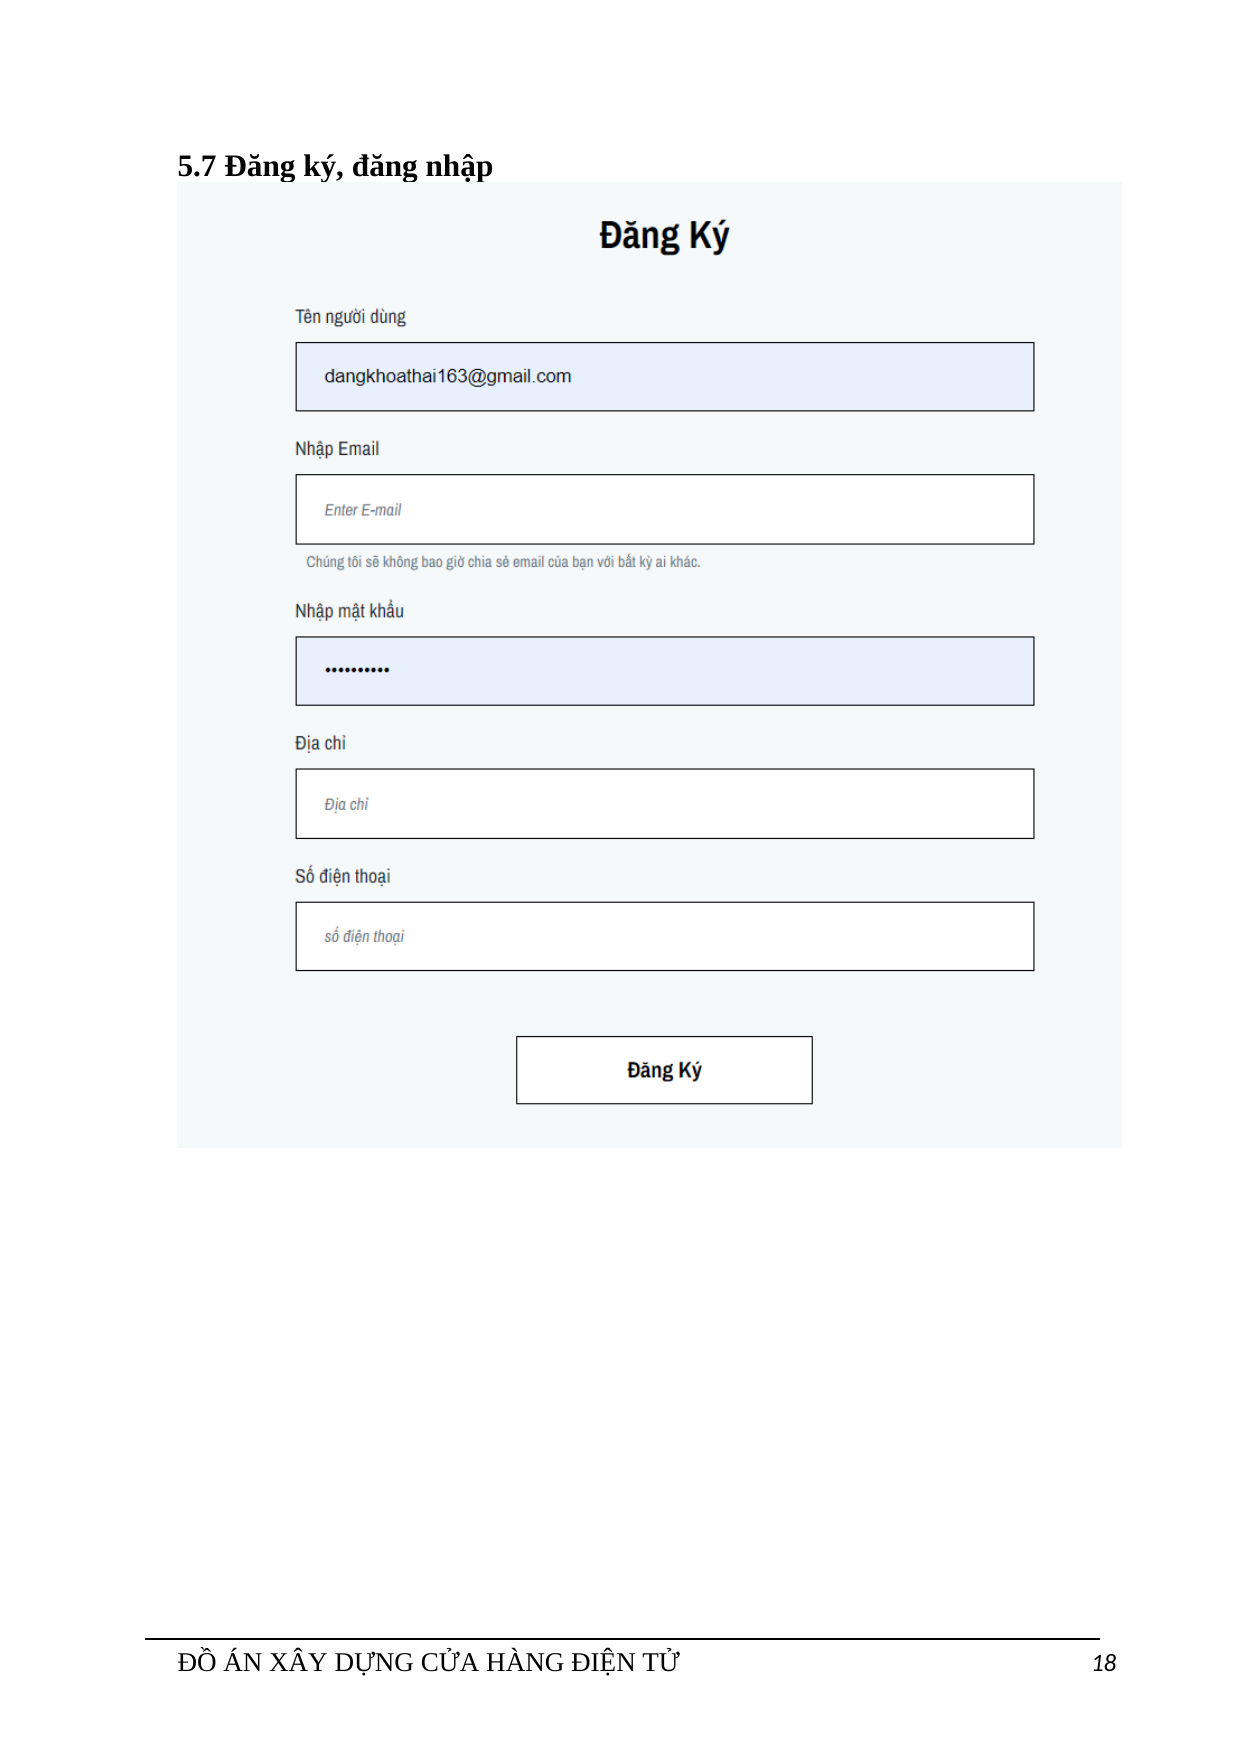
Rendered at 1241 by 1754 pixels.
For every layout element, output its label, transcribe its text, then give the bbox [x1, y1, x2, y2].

picture [177, 182, 1123, 1148]
list Đăng ký, đăng nhập [177, 147, 1122, 182]
